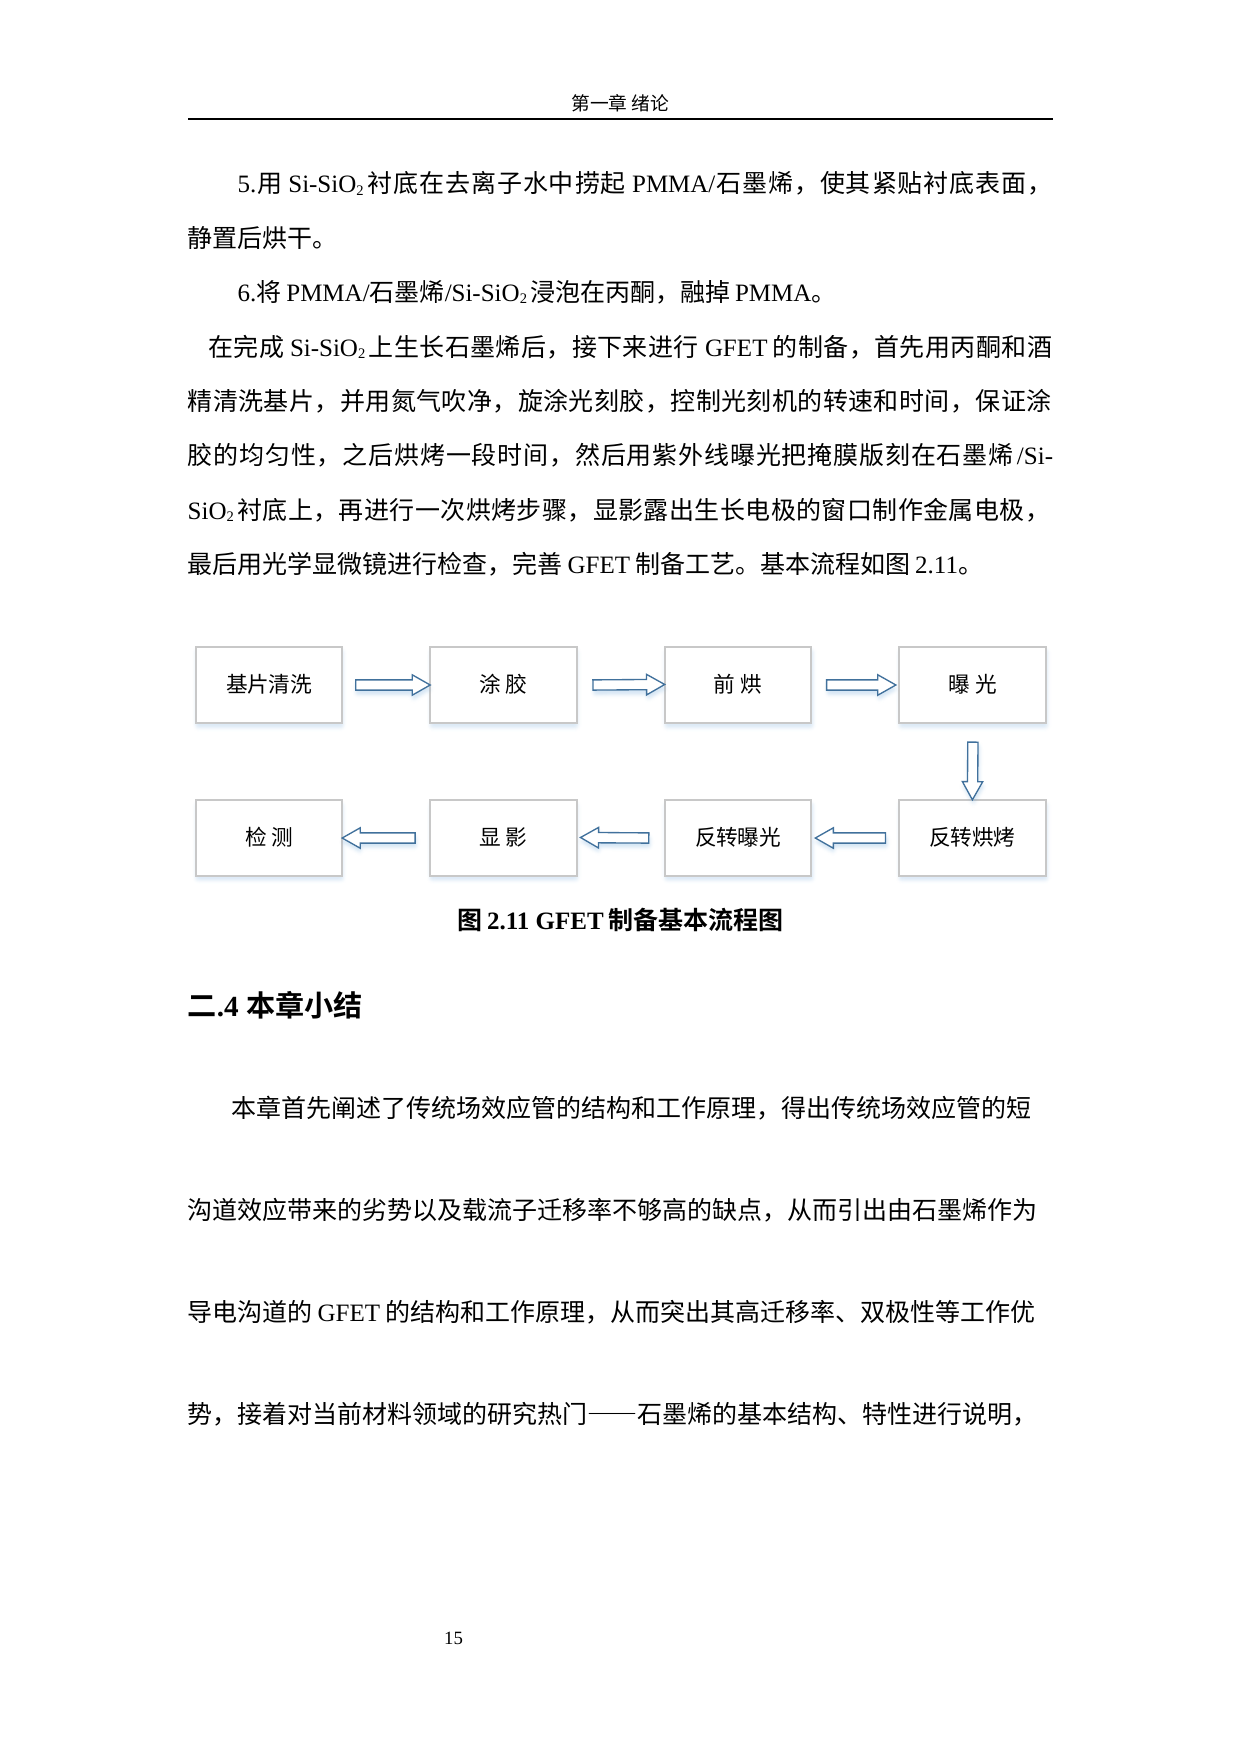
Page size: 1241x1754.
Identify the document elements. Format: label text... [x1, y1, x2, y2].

subtitle 本章小结 [187, 982, 1053, 1024]
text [187, 1073, 1053, 1446]
text 图2.11 GFET制备基本流程图 [187, 901, 1053, 937]
text 5.用Si-SiO2衬底在去离子水中捞起PMMA/石墨烯，使其紧贴衬底表面，静置后烘干。 [187, 164, 1053, 254]
text 在完成Si-SiO2上生长石墨烯后，接下来进行GFET的制备，首先用丙酮和酒精清洗基片，并用氮气吹净，旋涂光刻胶，控制光刻机的转速和时间，保证涂胶的均匀性，之后烘烤一段时间，然后用紫外线曝光把掩膜版刻在石墨烯/Si-SiO2衬底上，再进行一次烘烤步骤，显影露出生长电极的窗口制作金属电极，最后用光学显微镜进行检查，完善GFET制备工艺。基本流程如图2.11。 [187, 327, 1053, 581]
text 6.将PMMA/石墨烯/Si-SiO2浸泡在丙酮，融掉PMMA。 [187, 273, 1053, 309]
